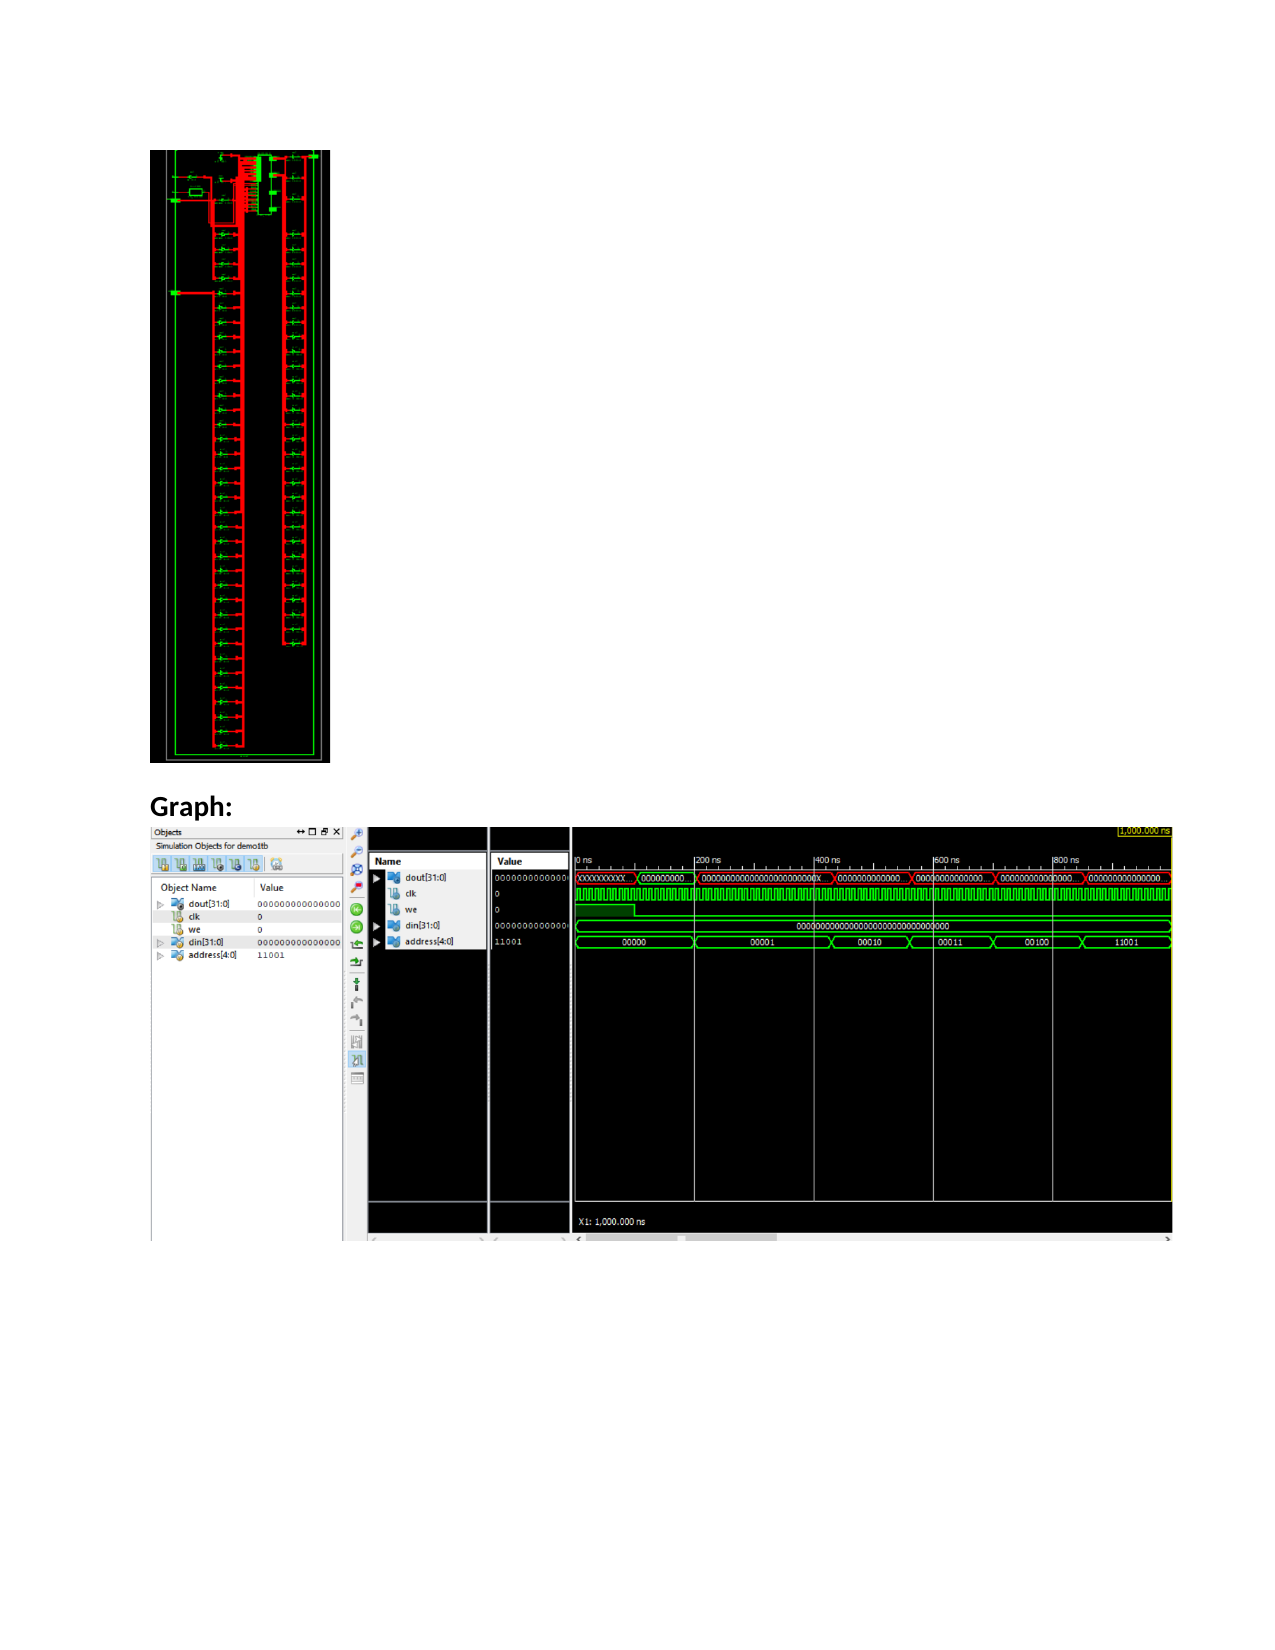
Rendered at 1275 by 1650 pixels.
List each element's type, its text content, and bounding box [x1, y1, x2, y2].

picture [150, 827, 1173, 1241]
text Graph: [150, 788, 1125, 827]
picture [150, 150, 331, 763]
